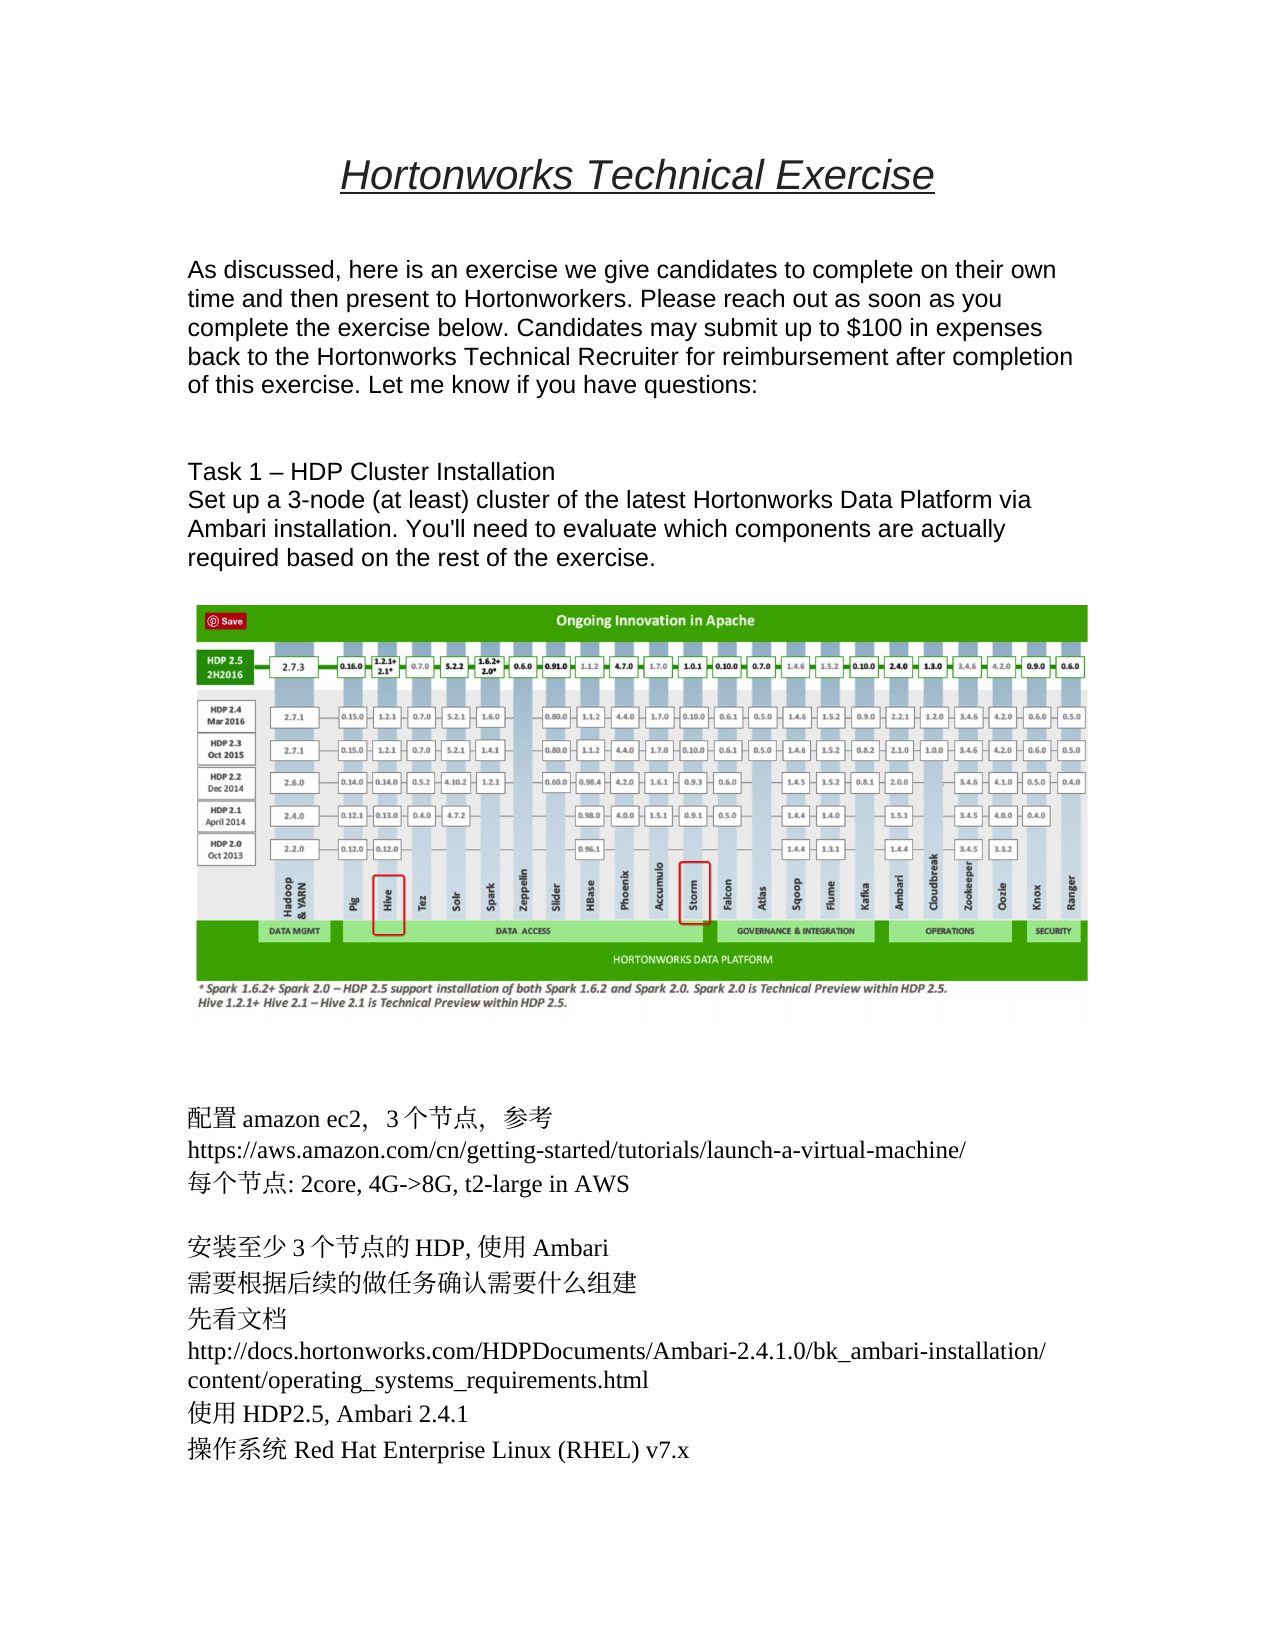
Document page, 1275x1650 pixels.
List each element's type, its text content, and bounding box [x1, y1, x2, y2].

text 先看文档 [187, 1300, 1087, 1336]
text 使用HDP2.5, Ambari 2.4.1 [187, 1393, 1087, 1429]
text Hortonworks Technical Exercise [187, 150, 1087, 198]
text http://docs.hortonworks.com/HDPDocuments/Ambari-2.4.1.0/bk_ambari-installation/content/operating_systems_requirements.html [187, 1336, 1087, 1393]
text 操作系统 Red Hat Enterprise Linux (RHEL) v7.x [187, 1429, 1087, 1465]
text https://aws.amazon.com/cn/getting-started/tutorials/launch-a-virtual-machine/ [187, 1135, 1087, 1163]
text 安装至少3个节点的HDP, 使用Ambari [187, 1228, 1087, 1264]
text As discussed, here is an exercise we give candidates to complete on their own time and then present to Hortonworkers. Please reach out as soon as you complete the exercise below. Candidates may submit up to $100 in expenses back to the Hortonworks Technical Recruiter for reimbursement after completion of this exercise. Let me know if you have questions: [187, 255, 1087, 399]
text Task 1 – HDP Cluster Installation [187, 457, 1087, 485]
text 每个节点: 2core, 4G->8G, t2-large in AWS [187, 1163, 1087, 1199]
text Set up a 3-node (at least) cluster of the latest Hortonworks Data Platform via Ambari installation. You'll need to evaluate which components are actually required based on the rest of the exercise. [187, 485, 1087, 572]
text 配置amazon ec2，3个节点，参考 [187, 1099, 1087, 1135]
picture [187, 605, 1088, 1031]
text 需要根据后续的做任务确认需要什么组建 [187, 1264, 1087, 1300]
